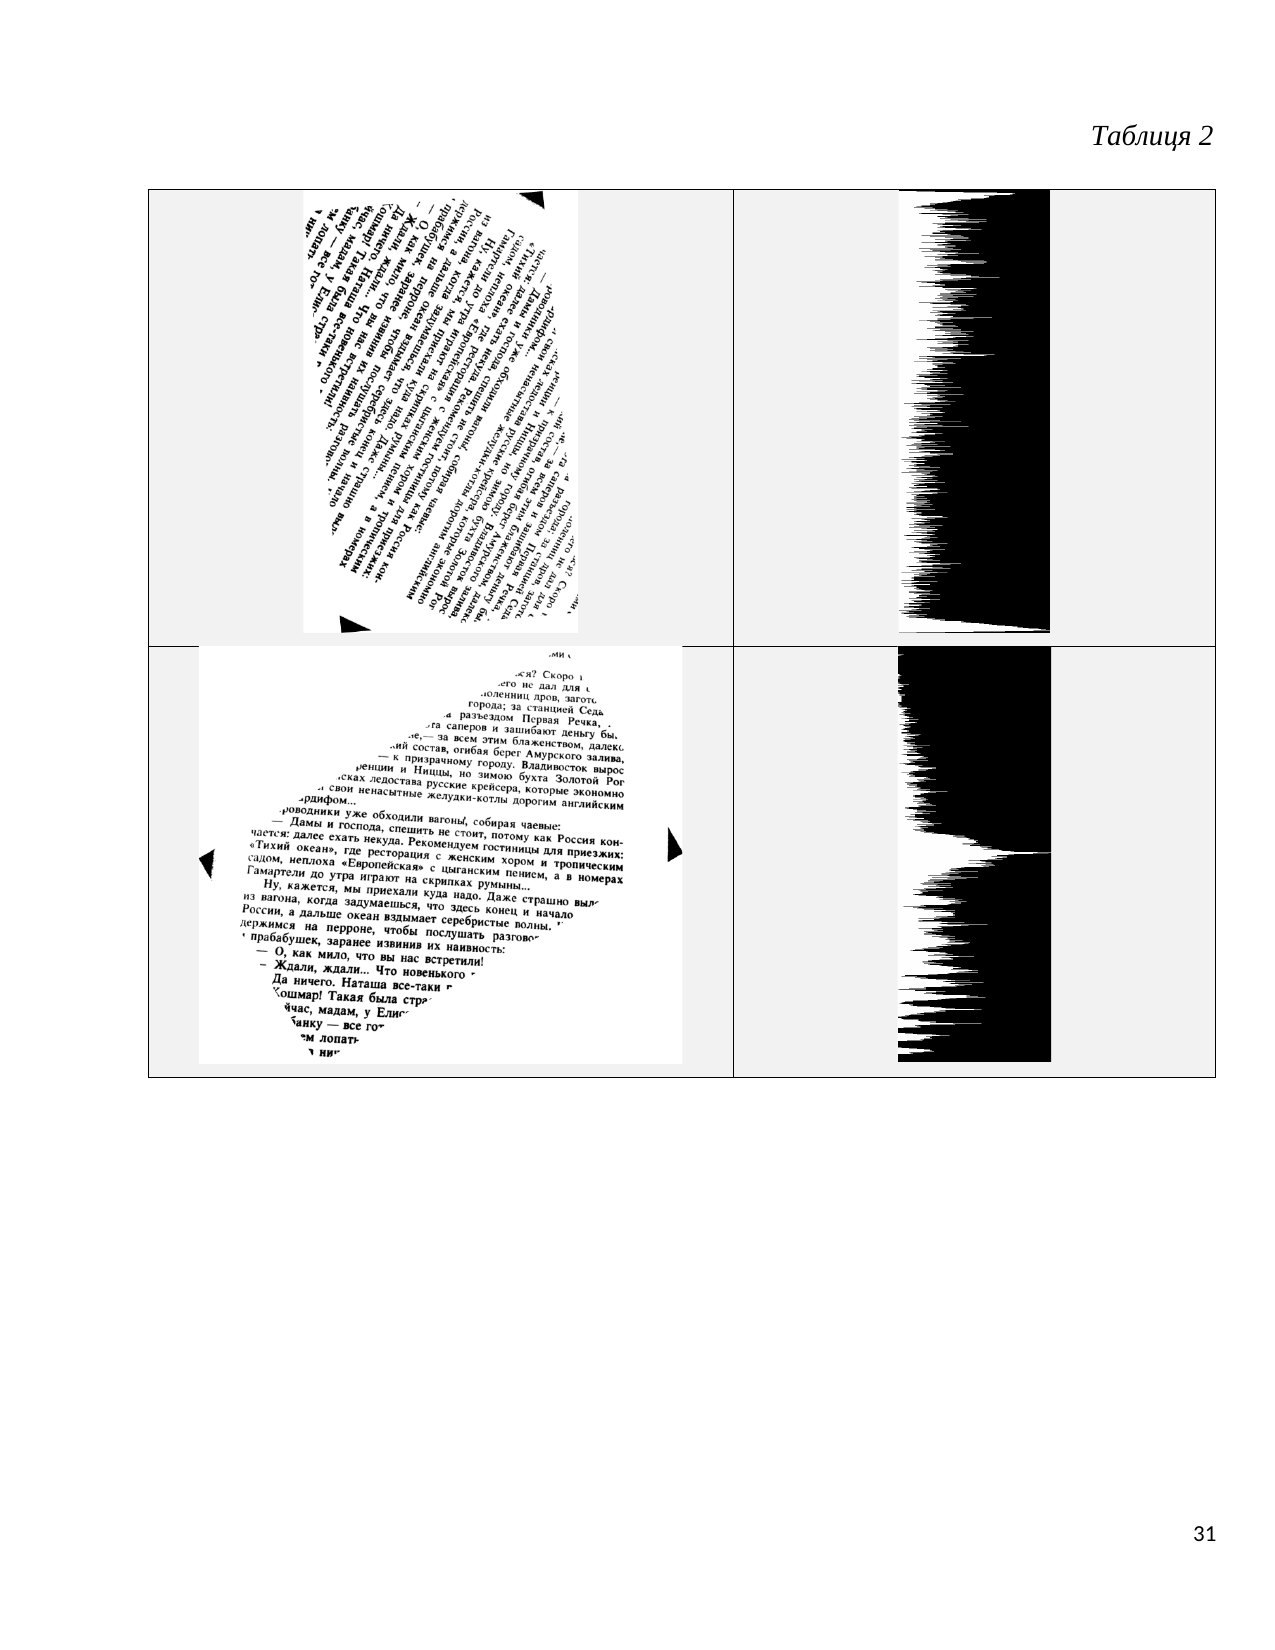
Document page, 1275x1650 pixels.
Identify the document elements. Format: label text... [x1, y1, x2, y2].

text Таблиця 2 [148, 118, 1216, 152]
picture [897, 646, 1052, 1062]
table_cell [149, 647, 733, 1077]
table_header [734, 190, 1215, 646]
picture [303, 190, 579, 633]
table_cell [734, 647, 1215, 1077]
picture [898, 190, 1050, 633]
picture [198, 646, 683, 1064]
table_header [149, 190, 733, 646]
